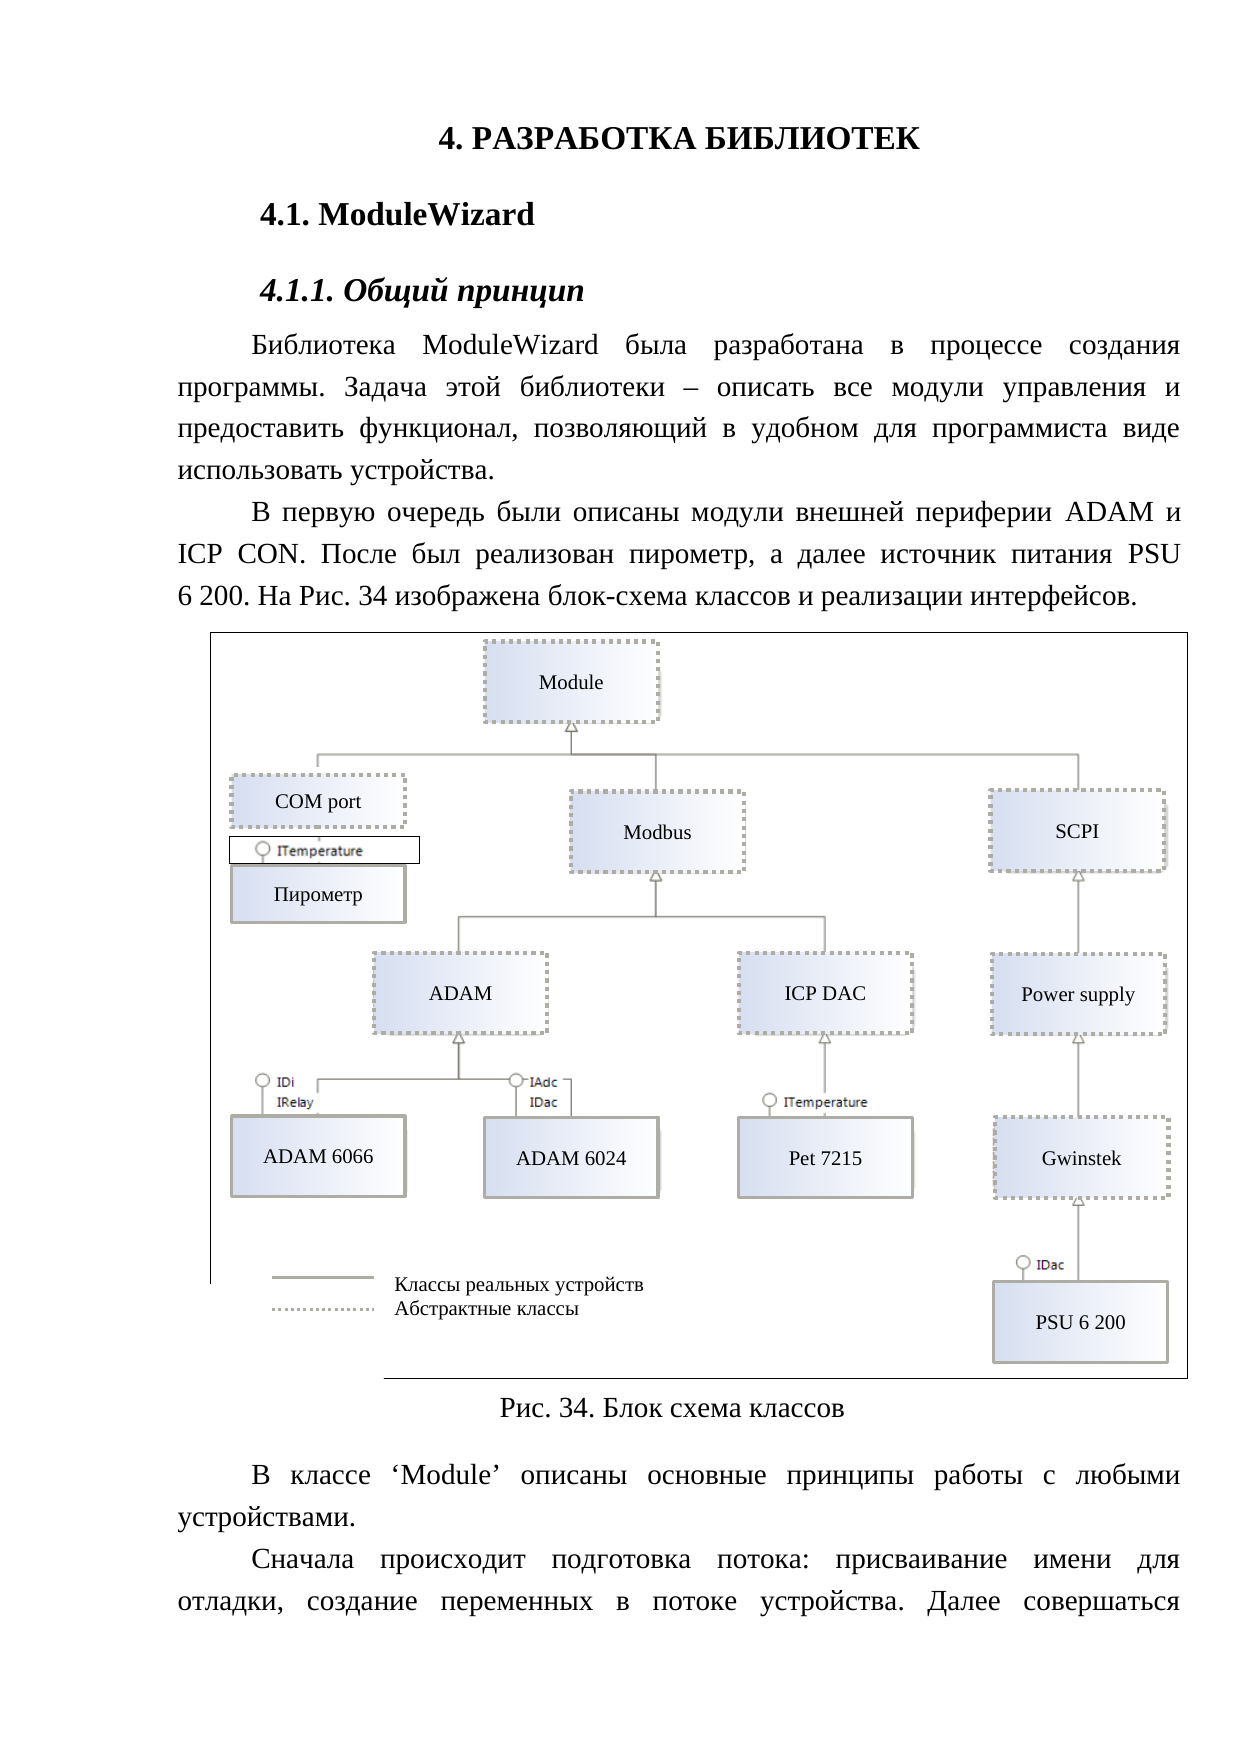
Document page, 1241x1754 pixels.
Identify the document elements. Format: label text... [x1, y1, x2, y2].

picture [211, 633, 1187, 1378]
text ModuleWizard [260, 194, 1181, 232]
text Библиотека ModuleWizard была разработана в процессе создания программы. Задача этой библиотеки – описать все модули управления и предоставить функционал, позволяющий в удобном для программиста виде использовать устройства. [177, 327, 1181, 486]
text РАЗРАБОТКА БИБЛИОТЕК [177, 118, 1181, 156]
text Блок схема классов [215, 1391, 1181, 1424]
text В первую очередь были описаны модули внешней периферии ADAM и ICP CON. После был реализован пирометр, а далее источник питания PSU 6 200. На рис. 34 изображена блок-схема классов и реализации интерфейсов. [177, 494, 1181, 612]
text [177, 1541, 1181, 1617]
text В классе ‘Module’ описаны основные принципы работы с любыми устройствами. [177, 1457, 1181, 1533]
text Общий принцип [260, 270, 1181, 308]
